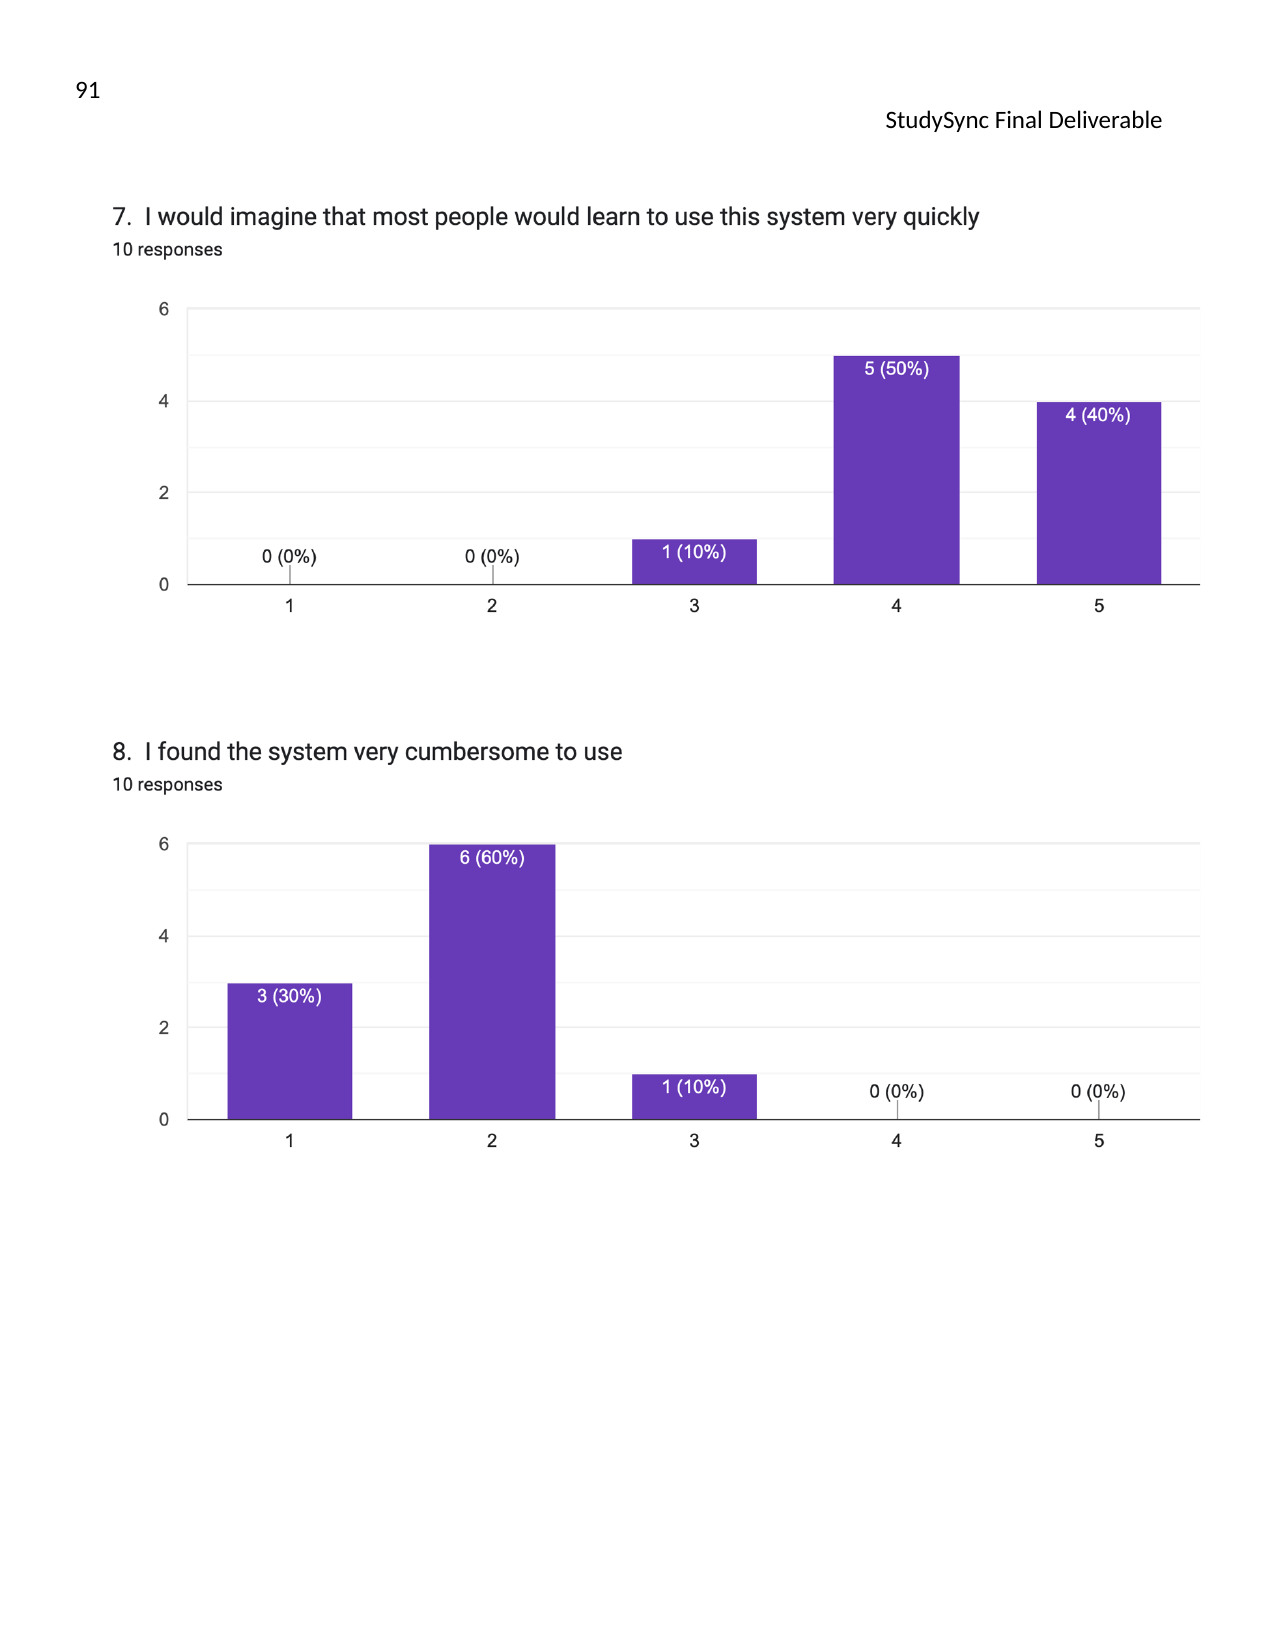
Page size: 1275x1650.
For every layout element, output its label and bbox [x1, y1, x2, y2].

picture [75, 163, 1200, 1234]
